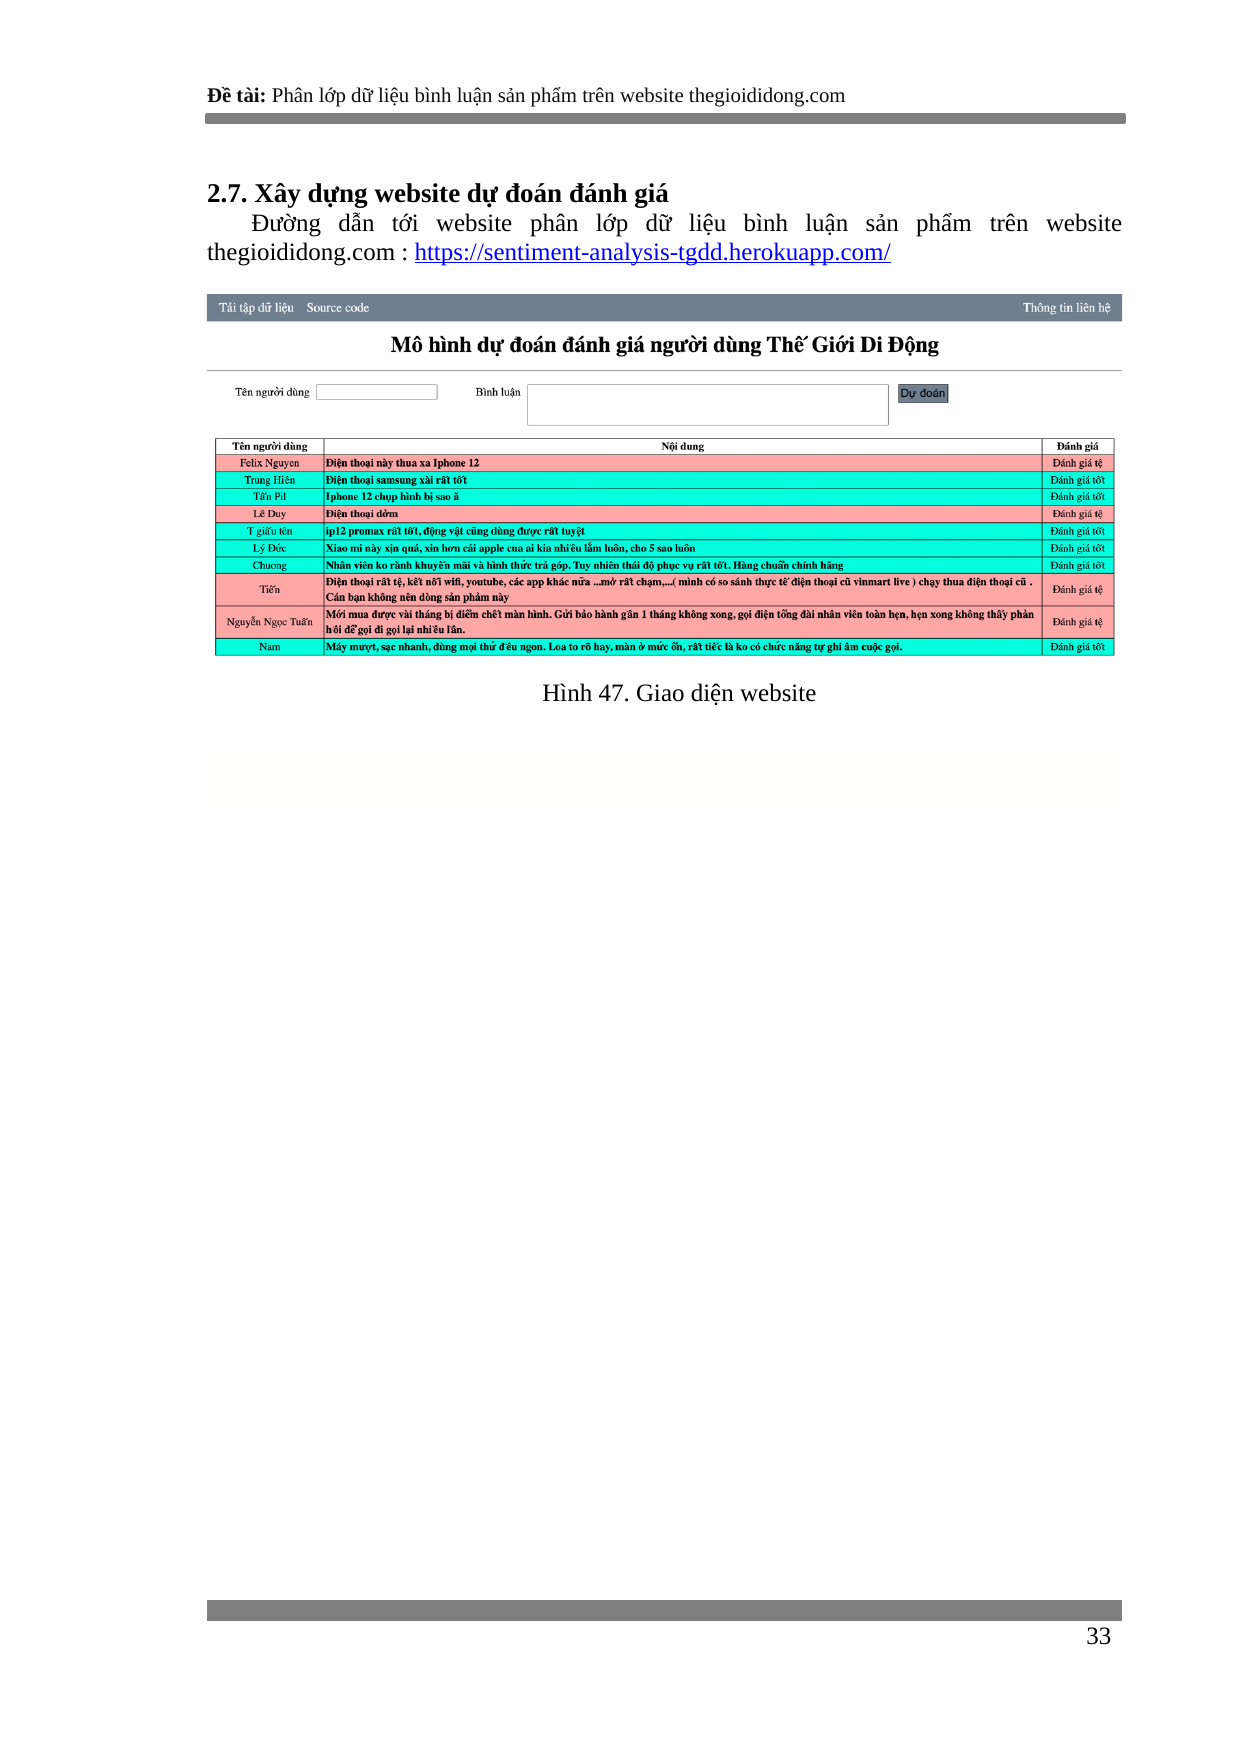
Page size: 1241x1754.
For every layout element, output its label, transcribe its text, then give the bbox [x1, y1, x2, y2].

text Hình 47. Giao diện website [207, 678, 1122, 707]
picture [206, 294, 1123, 666]
subtitle 2.7. Xây dựng website dự đoán đánh giá [207, 177, 1122, 208]
text Đường dẫn tới website phân lớp dữ liệu bình luận sản phẩm trên website thegioididong.com : https://sentiment-analysis-tgdd.herokuapp.com/ [207, 208, 1122, 266]
